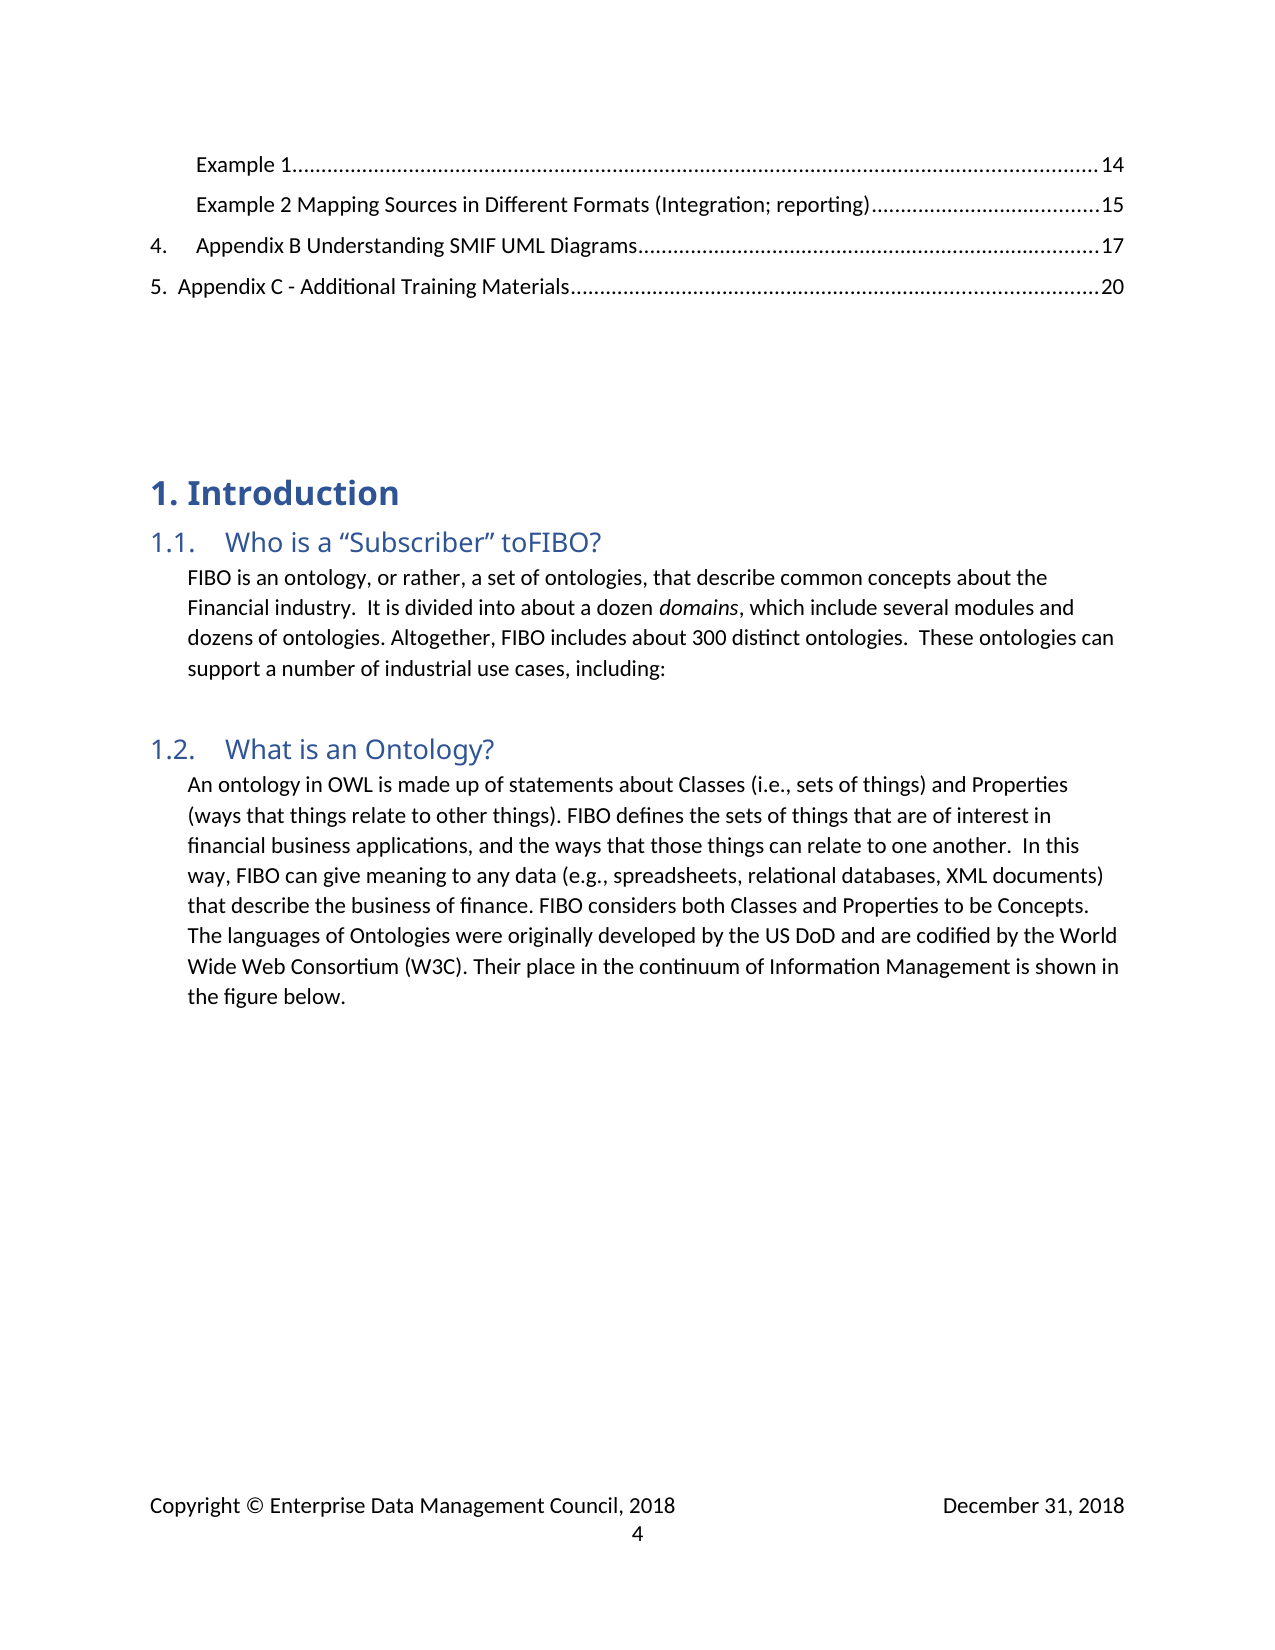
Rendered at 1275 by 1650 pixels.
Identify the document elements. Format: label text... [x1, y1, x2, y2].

list An ontology in OWL is made up of statements about Classes (i.e., sets of things) and Properties (ways that things relate to other things). FIBO defines the sets of things that are of interest in financial business applications, and the ways that those things can relate to one another. In this way, FIBO can give meaning to any data (e.g., spreadsheets, relational databases, XML documents) that describe the business of finance. FIBO considers both Classes and Properties to be Concepts. The languages of Ontologies were originally developed by the US DoD and are codified by the World Wide Web Consortium (W3C). Their place in the continuum of Information Management is shown in the figure below. [187, 771, 1125, 1010]
subtitle Who is a “Subscriber” toFIBO? [150, 523, 1125, 560]
subtitle What is an Ontology? [150, 731, 1125, 768]
subtitle Introduction [150, 470, 1125, 516]
list FIBO is an ontology, or rather, a set of ontologies, that describe common concepts about the Financial industry. It is divided into about a dozen domains, which include several modules and dozens of ontologies. Altogether, FIBO includes about 300 distinct ontologies. These ontologies can support a number of industrial use cases, including: [187, 563, 1125, 682]
